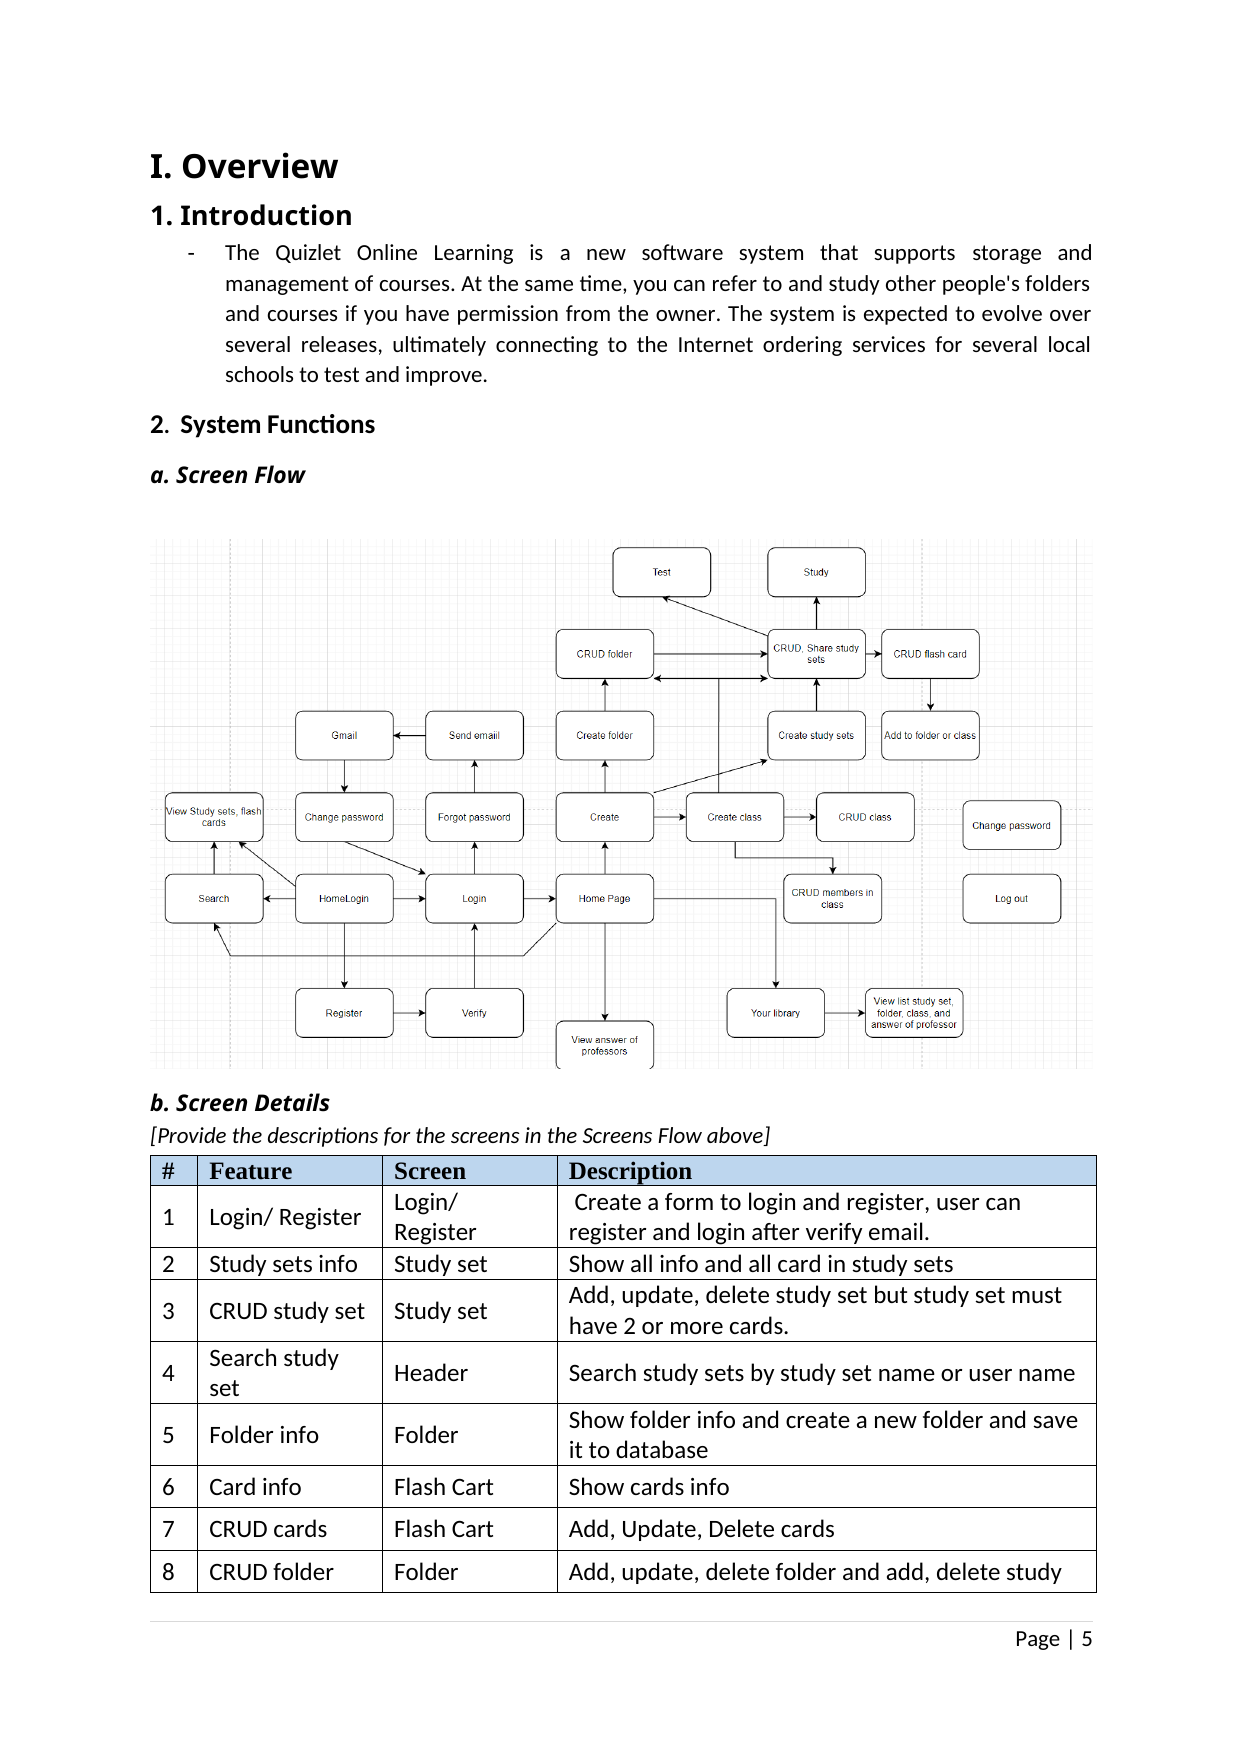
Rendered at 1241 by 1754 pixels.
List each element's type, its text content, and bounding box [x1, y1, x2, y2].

table_cell 7 [151, 1508, 197, 1549]
table_header Description [558, 1156, 1096, 1185]
subtitle b. Screen Details [150, 1087, 1093, 1118]
table_cell Study set [383, 1248, 557, 1279]
picture [150, 539, 1093, 1069]
table_cell Flash Cart [383, 1508, 557, 1549]
table_cell 6 [151, 1466, 197, 1507]
table_cell Create a form to login and register, user can register and login after verify email. [558, 1186, 1096, 1247]
table_header Screen [383, 1156, 557, 1185]
table_cell CRUD cards [198, 1508, 382, 1549]
table_cell Folder info [198, 1404, 382, 1465]
table_cell Folder [383, 1404, 557, 1465]
table_cell 8 [151, 1551, 197, 1592]
table_cell Show all info and all card in study sets [558, 1248, 1096, 1279]
table_cell Login/ Register [383, 1186, 557, 1247]
table_cell 3 [151, 1280, 197, 1341]
table_cell Add, update, delete study set but study set must have 2 or more cards. [558, 1280, 1096, 1341]
table_cell CRUD folder [198, 1551, 382, 1592]
subtitle I. Overview [150, 143, 1093, 188]
text 2. System Functions [150, 407, 1093, 440]
table_cell Show folder info and create a new folder and save it to database [558, 1404, 1096, 1465]
table_header Feature [198, 1156, 382, 1185]
table_cell 4 [151, 1342, 197, 1403]
table_cell Study set [383, 1280, 557, 1341]
table_cell Search study set [198, 1342, 382, 1403]
table_cell Header [383, 1342, 557, 1403]
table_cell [558, 1551, 1096, 1592]
text [Provide the descriptions for the screens in the Screens Flow above] [150, 1121, 1093, 1149]
table_cell Search study sets by study set name or user name [558, 1342, 1096, 1403]
table_cell Flash Cart [383, 1466, 557, 1507]
table_cell Show cards info [558, 1466, 1096, 1507]
subtitle 1. Introduction [150, 196, 1093, 233]
table_cell 5 [151, 1404, 197, 1465]
table_cell Add, Update, Delete cards [558, 1508, 1096, 1549]
list The Quizlet Online Learning is a new software system that supports storage and management of courses. At the same time, you can refer to and study other people's folders and courses if you have permission from the owner. The system is expected to evolve over several releases, ultimately connecting to the Internet ordering services for several local schools to test and improve. [187, 236, 1093, 388]
table_cell 2 [151, 1248, 197, 1279]
table_header # [151, 1156, 197, 1185]
subtitle a. Screen Flow [150, 459, 1093, 490]
table_cell 1 [151, 1186, 197, 1247]
table_cell Study sets info [198, 1248, 382, 1279]
table_cell Login/ Register [198, 1186, 382, 1247]
table_cell Card info [198, 1466, 382, 1507]
table_cell Folder [383, 1551, 557, 1592]
table_cell CRUD study set [198, 1280, 382, 1341]
